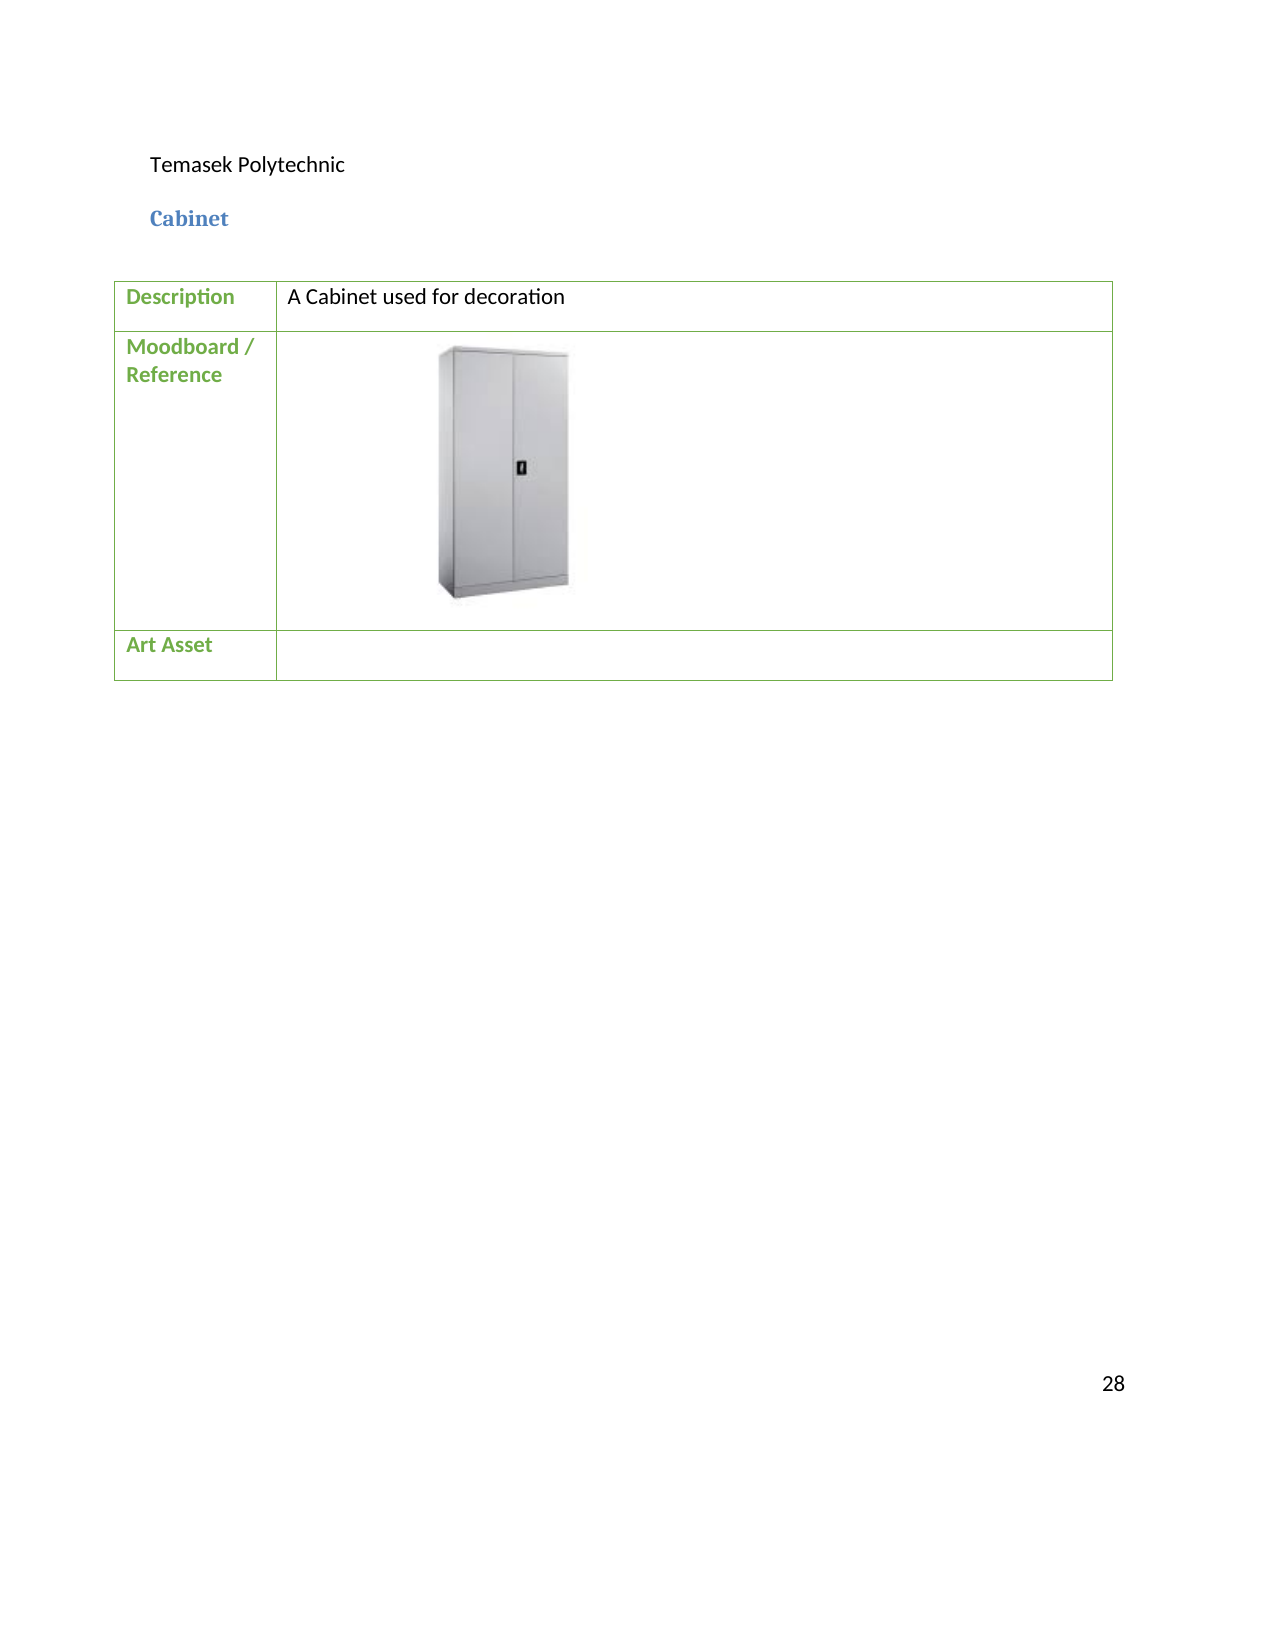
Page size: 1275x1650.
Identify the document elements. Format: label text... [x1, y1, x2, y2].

table_cell Art Asset [115, 631, 276, 679]
table_cell [277, 631, 1112, 679]
table_header Description [115, 282, 276, 331]
picture [287, 332, 732, 609]
table_header A Cabinet used for decoration [277, 282, 1112, 331]
subtitle Cabinet [150, 206, 1125, 232]
table_cell Moodboard / Reference [115, 332, 276, 629]
table_cell [277, 332, 1112, 629]
